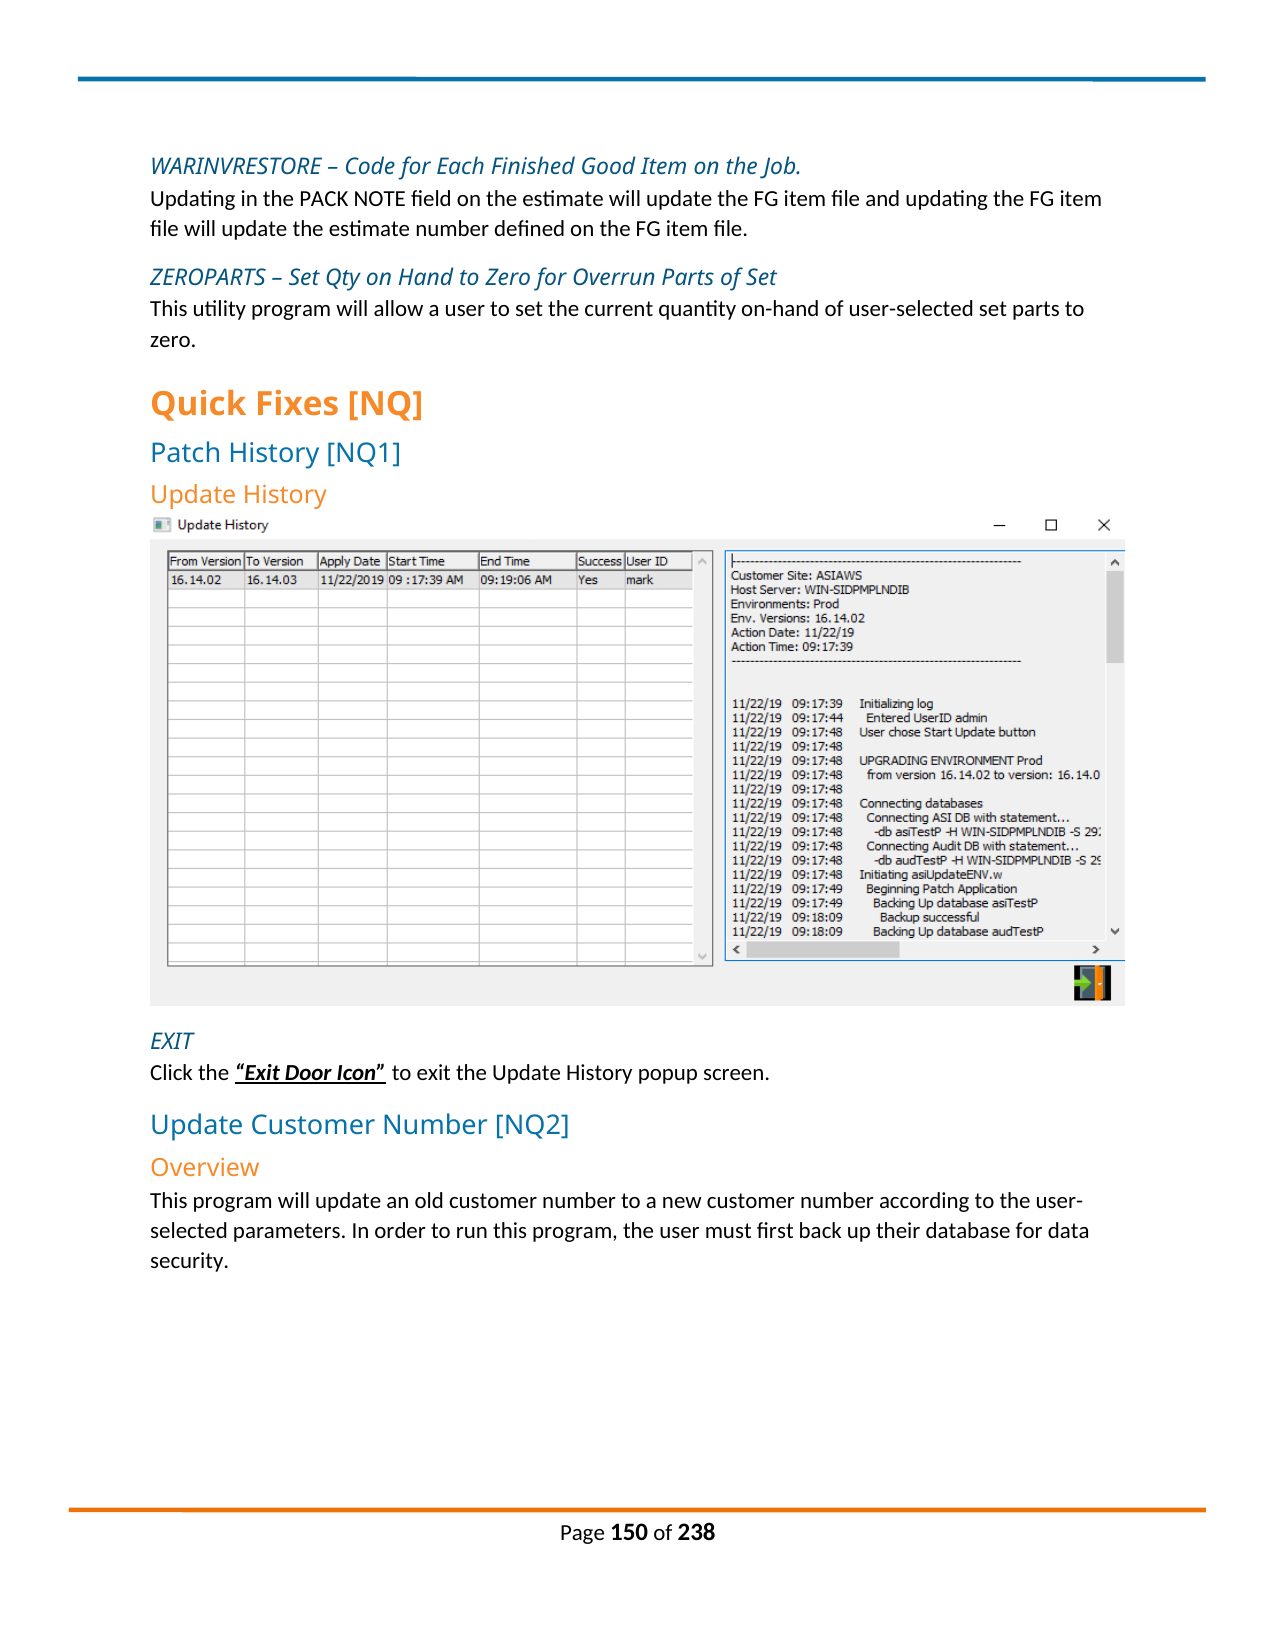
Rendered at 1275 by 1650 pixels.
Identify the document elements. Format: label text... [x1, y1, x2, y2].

subtitle Quick Fixes [NQ] [150, 380, 1125, 425]
text This utility program will allow a user to set the current quantity on-hand of user-selected set parts to zero. [150, 294, 1125, 353]
subtitle Overview [150, 1149, 1125, 1183]
picture [150, 513, 1125, 1006]
subtitle WARINVRESTORE – Code for Each Finished Good Item on the Job. [150, 150, 1125, 181]
subtitle Update Customer Number [NQ2] [150, 1105, 1125, 1142]
text Updating in the PACK NOTE field on the estimate will update the FG item file and updating the FG item file will update the estimate number defined on the FG item file. [150, 184, 1125, 242]
subtitle Patch History [NQ1] [150, 433, 1125, 470]
text This program will update an old customer number to a new customer number according to the user-selected parameters. In order to run this program, the user must first back up their database for data security. [150, 1186, 1125, 1274]
subtitle ZEROPARTS – Set Qty on Hand to Zero for Overrun Parts of Set [150, 261, 1125, 292]
subtitle EXIT [150, 1024, 1125, 1056]
subtitle Update History [150, 477, 1125, 511]
text Click the “Exit Door Icon” to exit the Update History popup screen. [150, 1058, 1125, 1086]
